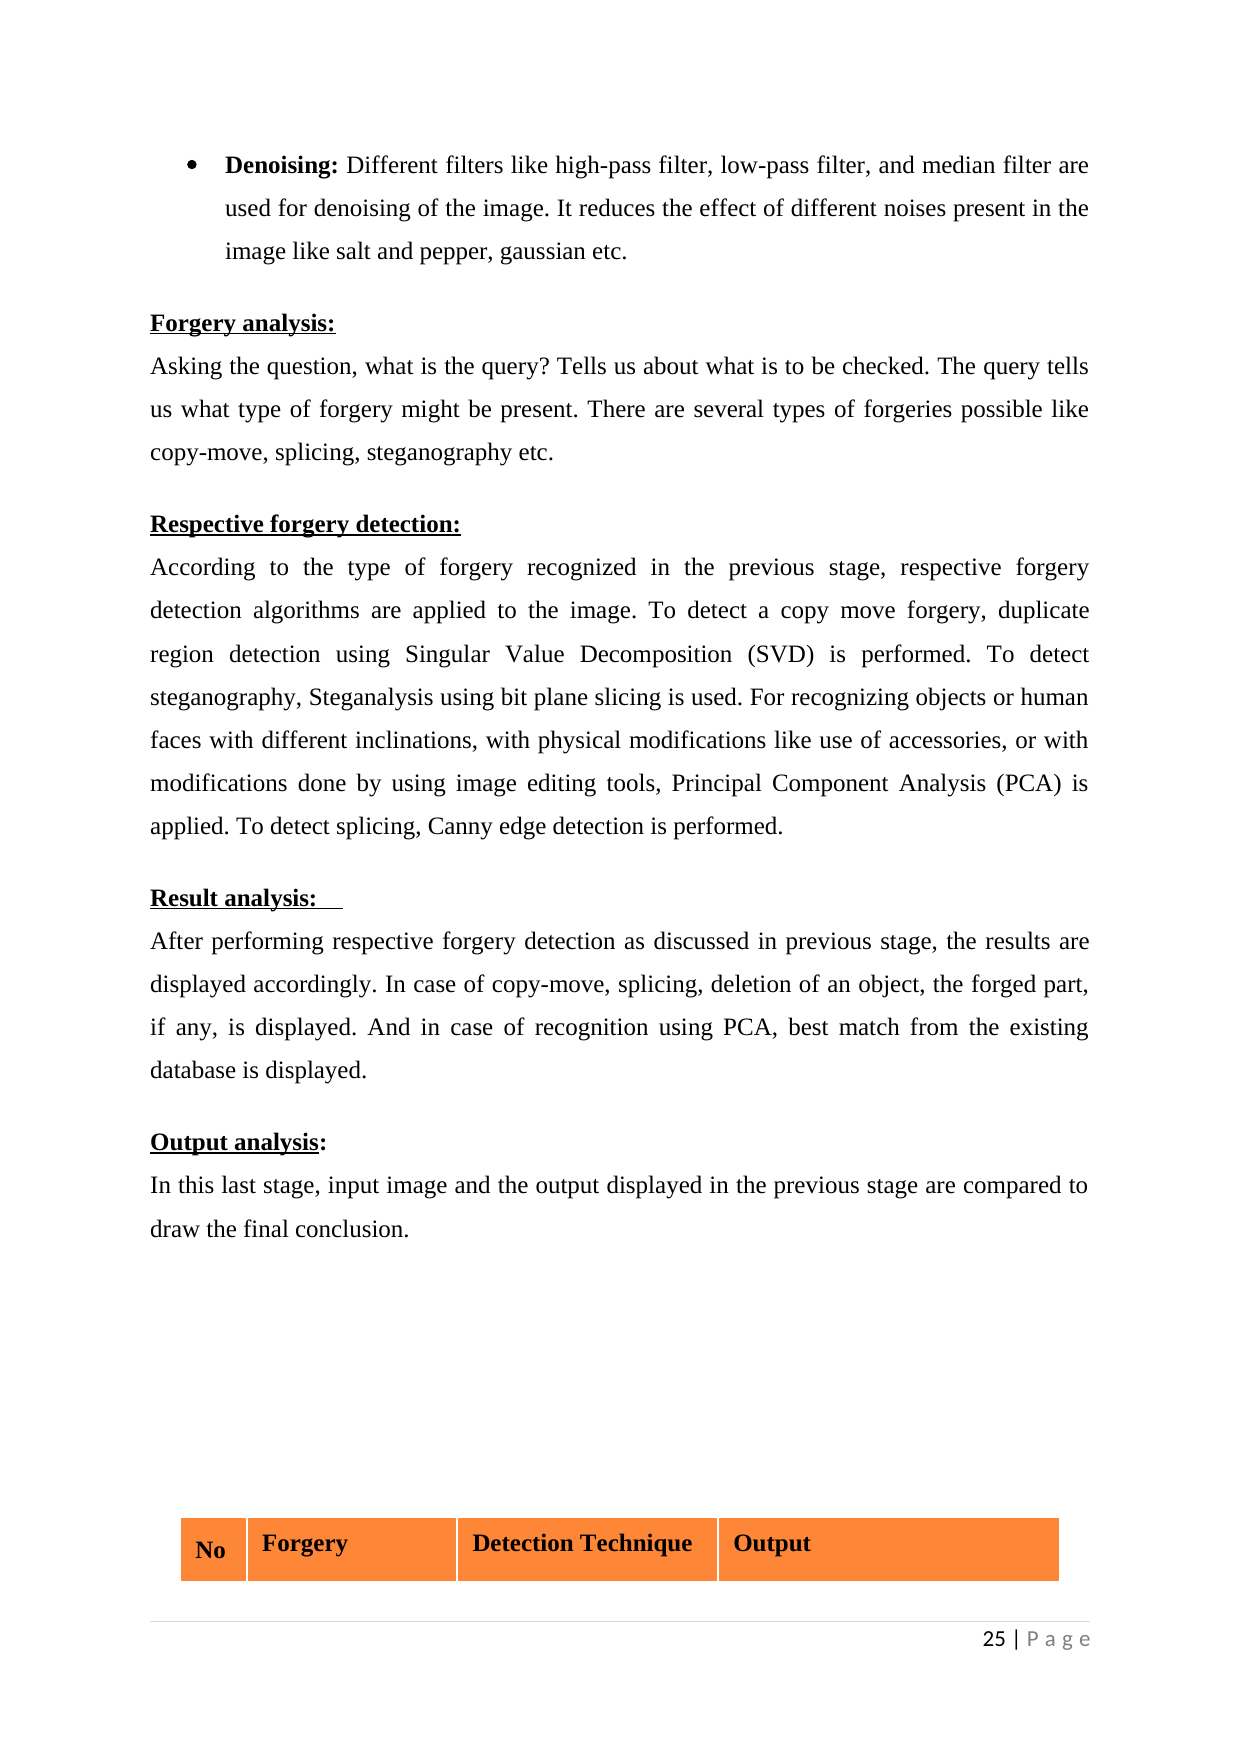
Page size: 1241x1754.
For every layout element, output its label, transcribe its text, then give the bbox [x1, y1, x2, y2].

text Respective forgery detection: [150, 509, 1090, 538]
text Result analysis: [150, 883, 1090, 912]
list Denoising: Different filters like high-pass filter, low-pass filter, and median filter are used for denoising of the image. It reduces the effect of different noises present in the image like salt and pepper, gaussian etc. [187, 150, 1090, 265]
text After performing respective forgery detection as discussed in previous stage, the results are displayed accordingly. In case of copy-move, splicing, deletion of an object, the forged part, if any, is displayed. And in case of recognition using PCA, best match from the existing database is displayed. [150, 926, 1090, 1084]
table_header No. [181, 1518, 246, 1581]
table_header Forgery [248, 1518, 456, 1581]
text In this last stage, input image and the output displayed in the previous stage are compared to draw the final conclusion. [150, 1171, 1090, 1242]
text Asking the question, what is the query? Tells us about what is to be checked. The query tells us what type of forgery might be present. There are several types of forgeries possible like copy-move, splicing, steganography etc. [150, 351, 1090, 466]
table_header Detection Technique [458, 1518, 717, 1581]
text Forgery analysis: [150, 308, 1090, 337]
table_header Output [719, 1518, 1059, 1581]
text Output analysis: [150, 1127, 1090, 1156]
text According to the type of forgery recognized in the previous stage, respective forgery detection algorithms are applied to the image. To detect a copy move forgery, duplicate region detection using Singular Value Decomposition (SVD) is performed. To detect steganography, Steganalysis using bit plane slicing is used. For recognizing objects or human faces with different inclinations, with physical modifications like use of accessories, or with modifications done by using image editing tools, Principal Component Analysis (PCA) is applied. To detect splicing, Canny edge detection is performed. [150, 552, 1090, 840]
